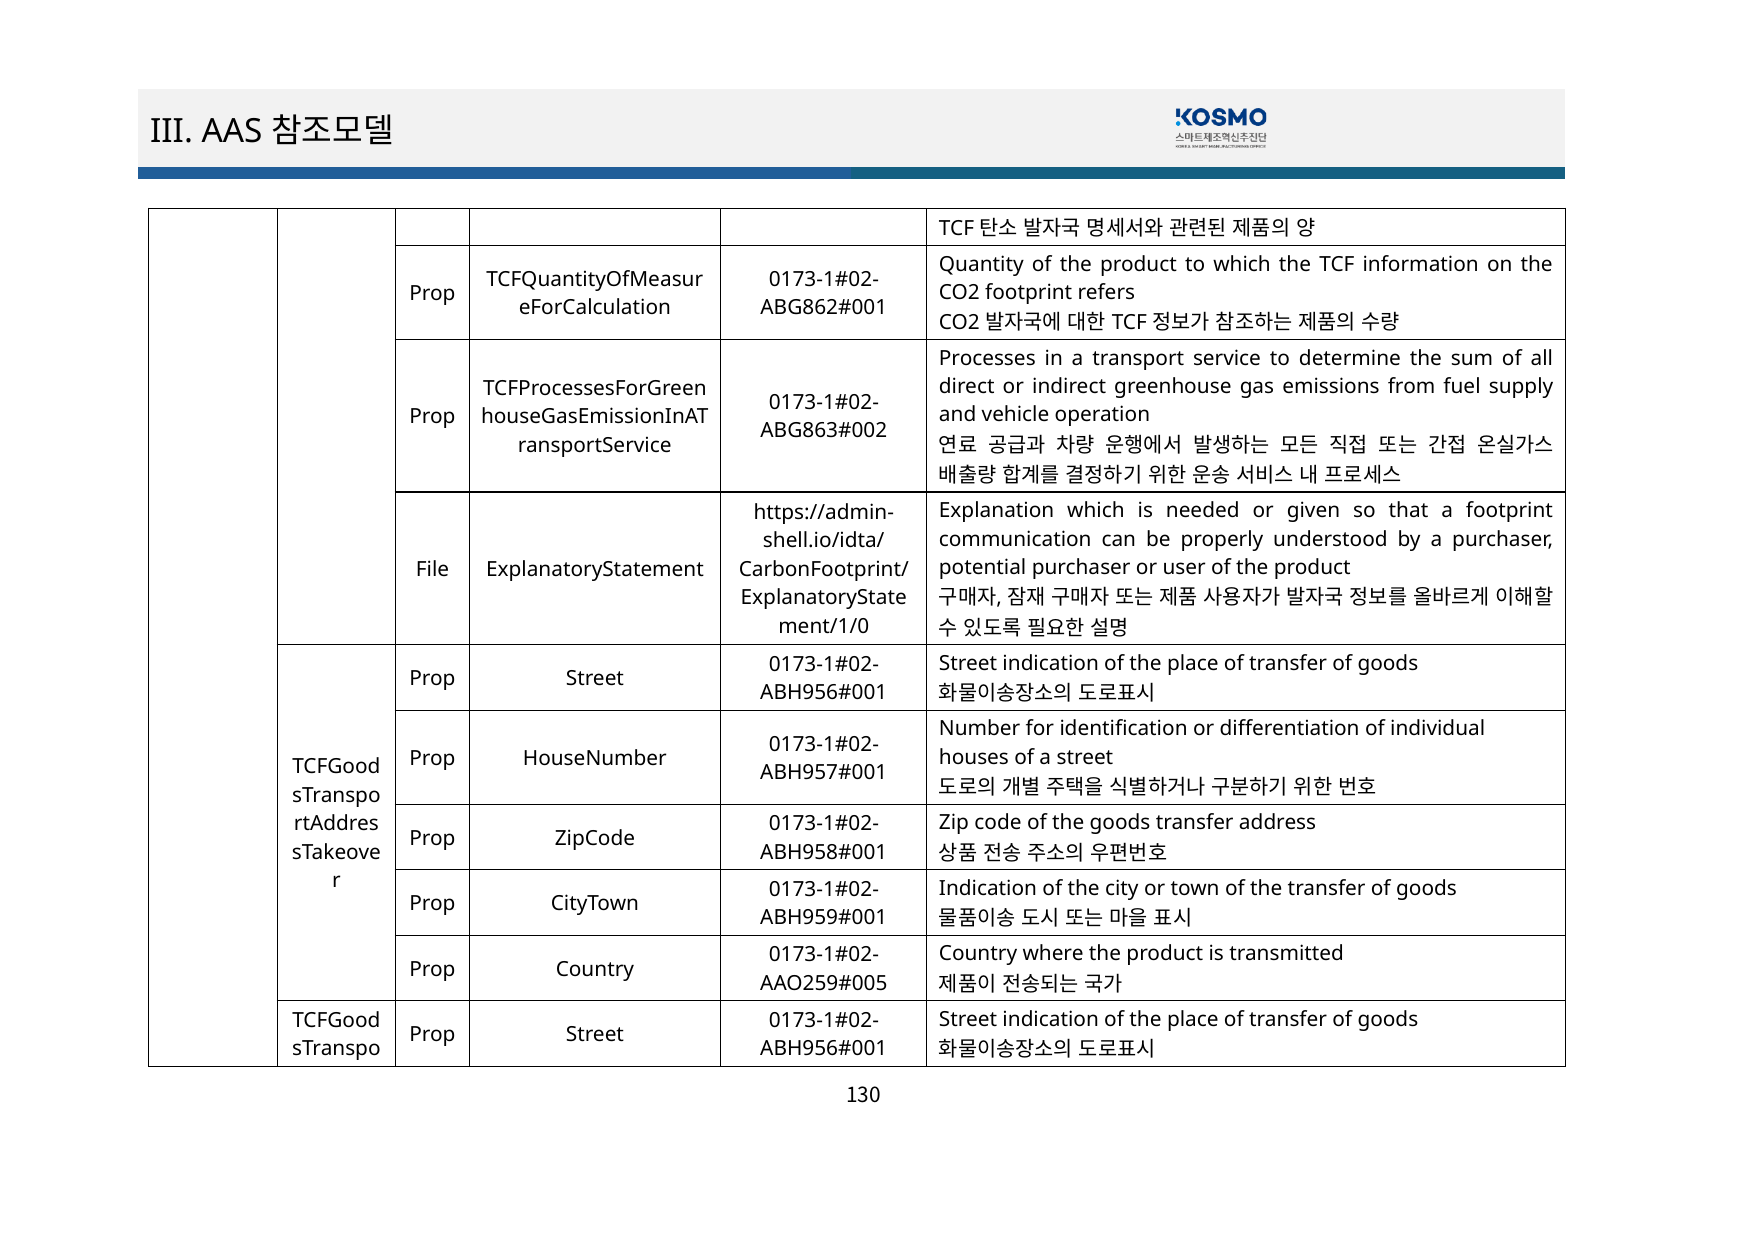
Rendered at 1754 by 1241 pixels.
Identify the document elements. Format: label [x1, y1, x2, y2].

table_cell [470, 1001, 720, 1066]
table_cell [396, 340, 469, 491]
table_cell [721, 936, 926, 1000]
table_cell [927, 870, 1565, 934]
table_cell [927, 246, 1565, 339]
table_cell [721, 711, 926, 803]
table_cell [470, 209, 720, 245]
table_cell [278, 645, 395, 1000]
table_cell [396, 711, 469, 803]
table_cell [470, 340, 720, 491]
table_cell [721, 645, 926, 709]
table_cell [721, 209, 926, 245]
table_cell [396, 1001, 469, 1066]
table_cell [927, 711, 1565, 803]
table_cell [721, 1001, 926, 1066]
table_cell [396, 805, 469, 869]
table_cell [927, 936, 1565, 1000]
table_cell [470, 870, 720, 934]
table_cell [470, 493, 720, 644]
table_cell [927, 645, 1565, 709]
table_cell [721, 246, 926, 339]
picture [1175, 108, 1267, 148]
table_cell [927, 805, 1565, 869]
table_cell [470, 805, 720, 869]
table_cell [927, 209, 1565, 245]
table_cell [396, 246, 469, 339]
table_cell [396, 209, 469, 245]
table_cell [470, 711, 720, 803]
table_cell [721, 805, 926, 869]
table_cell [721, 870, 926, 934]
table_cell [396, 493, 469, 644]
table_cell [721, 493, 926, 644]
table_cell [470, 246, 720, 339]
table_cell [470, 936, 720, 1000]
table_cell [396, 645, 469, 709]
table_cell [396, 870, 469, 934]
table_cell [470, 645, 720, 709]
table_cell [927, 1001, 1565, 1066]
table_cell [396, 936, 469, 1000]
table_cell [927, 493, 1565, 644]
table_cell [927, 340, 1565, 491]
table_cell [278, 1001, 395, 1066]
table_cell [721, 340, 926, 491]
